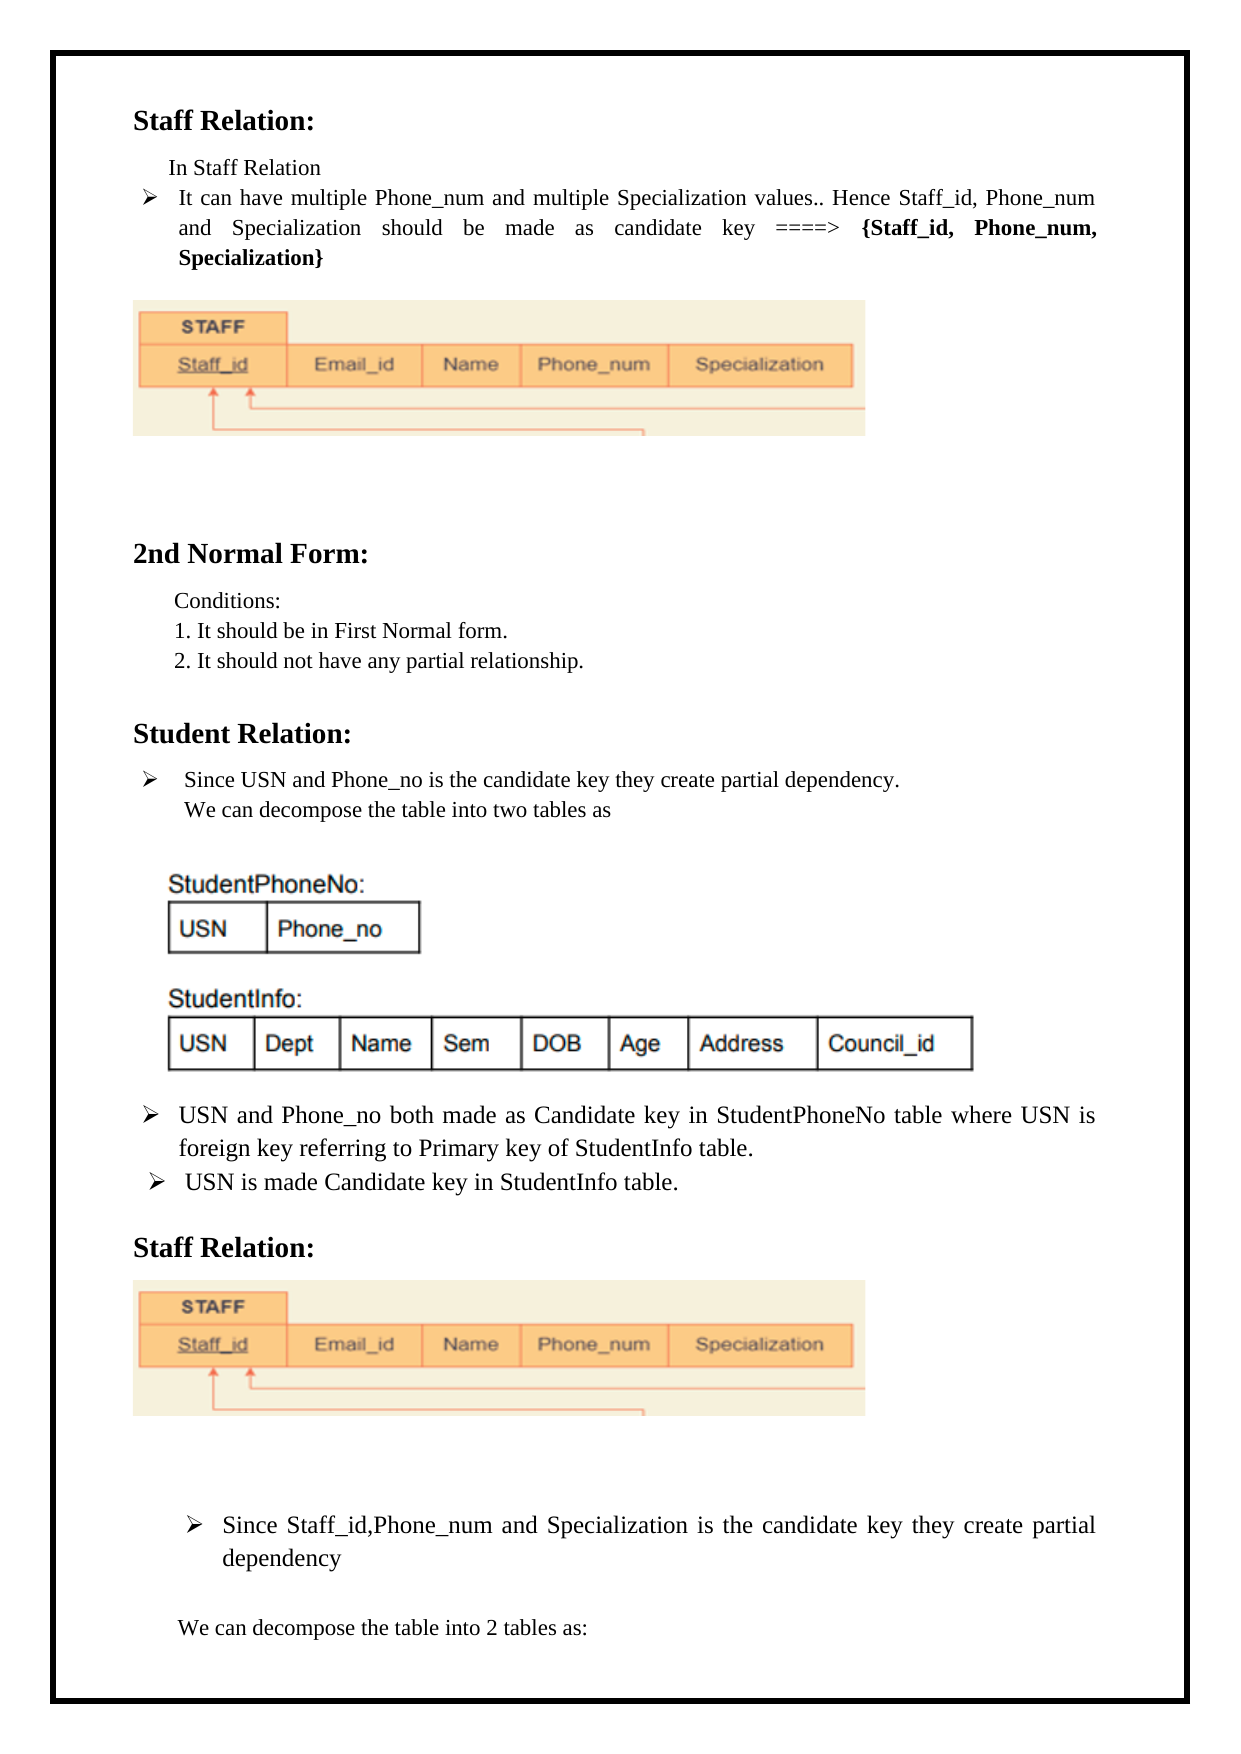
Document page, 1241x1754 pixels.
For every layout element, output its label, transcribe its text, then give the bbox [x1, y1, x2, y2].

list USN is made Candidate key in StudentInfo table. [147, 1167, 1097, 1195]
text 2. It should not have any partial relationship. [162, 647, 1097, 673]
text 1. It should be in First Normal form. [162, 617, 1097, 643]
text Conditions: [162, 587, 1097, 613]
text 2nd Normal Form: [133, 536, 1097, 570]
list USN and Phone_no both made as Candidate key in StudentPhoneNo table where USN is foreign key referring to Primary key of StudentInfo table. [141, 1101, 1097, 1162]
text We can decompose the table into two tables as [103, 796, 1097, 823]
text We can decompose the table into 2 tables as: [177, 1614, 1097, 1640]
text In Staff Relation [162, 154, 1097, 180]
picture [132, 300, 866, 436]
list Since USN and Phone_no is the candidate key they create partial dependency. [141, 766, 1097, 792]
text Staff Relation: [133, 1230, 1097, 1263]
picture [132, 1280, 866, 1416]
picture [126, 846, 1027, 1086]
text Staff Relation: [133, 103, 1097, 137]
list It can have multiple Phone_num and multiple Specialization values.. Hence Staff_id, Phone_num and Specialization should be made as candidate key ====> {Staff_id, Phone_num, Specialization} [141, 184, 1097, 271]
text Student Relation: [133, 716, 1097, 749]
list Since Staff_id,Phone_num and Specialization is the candidate key they create partial dependency [184, 1510, 1097, 1571]
